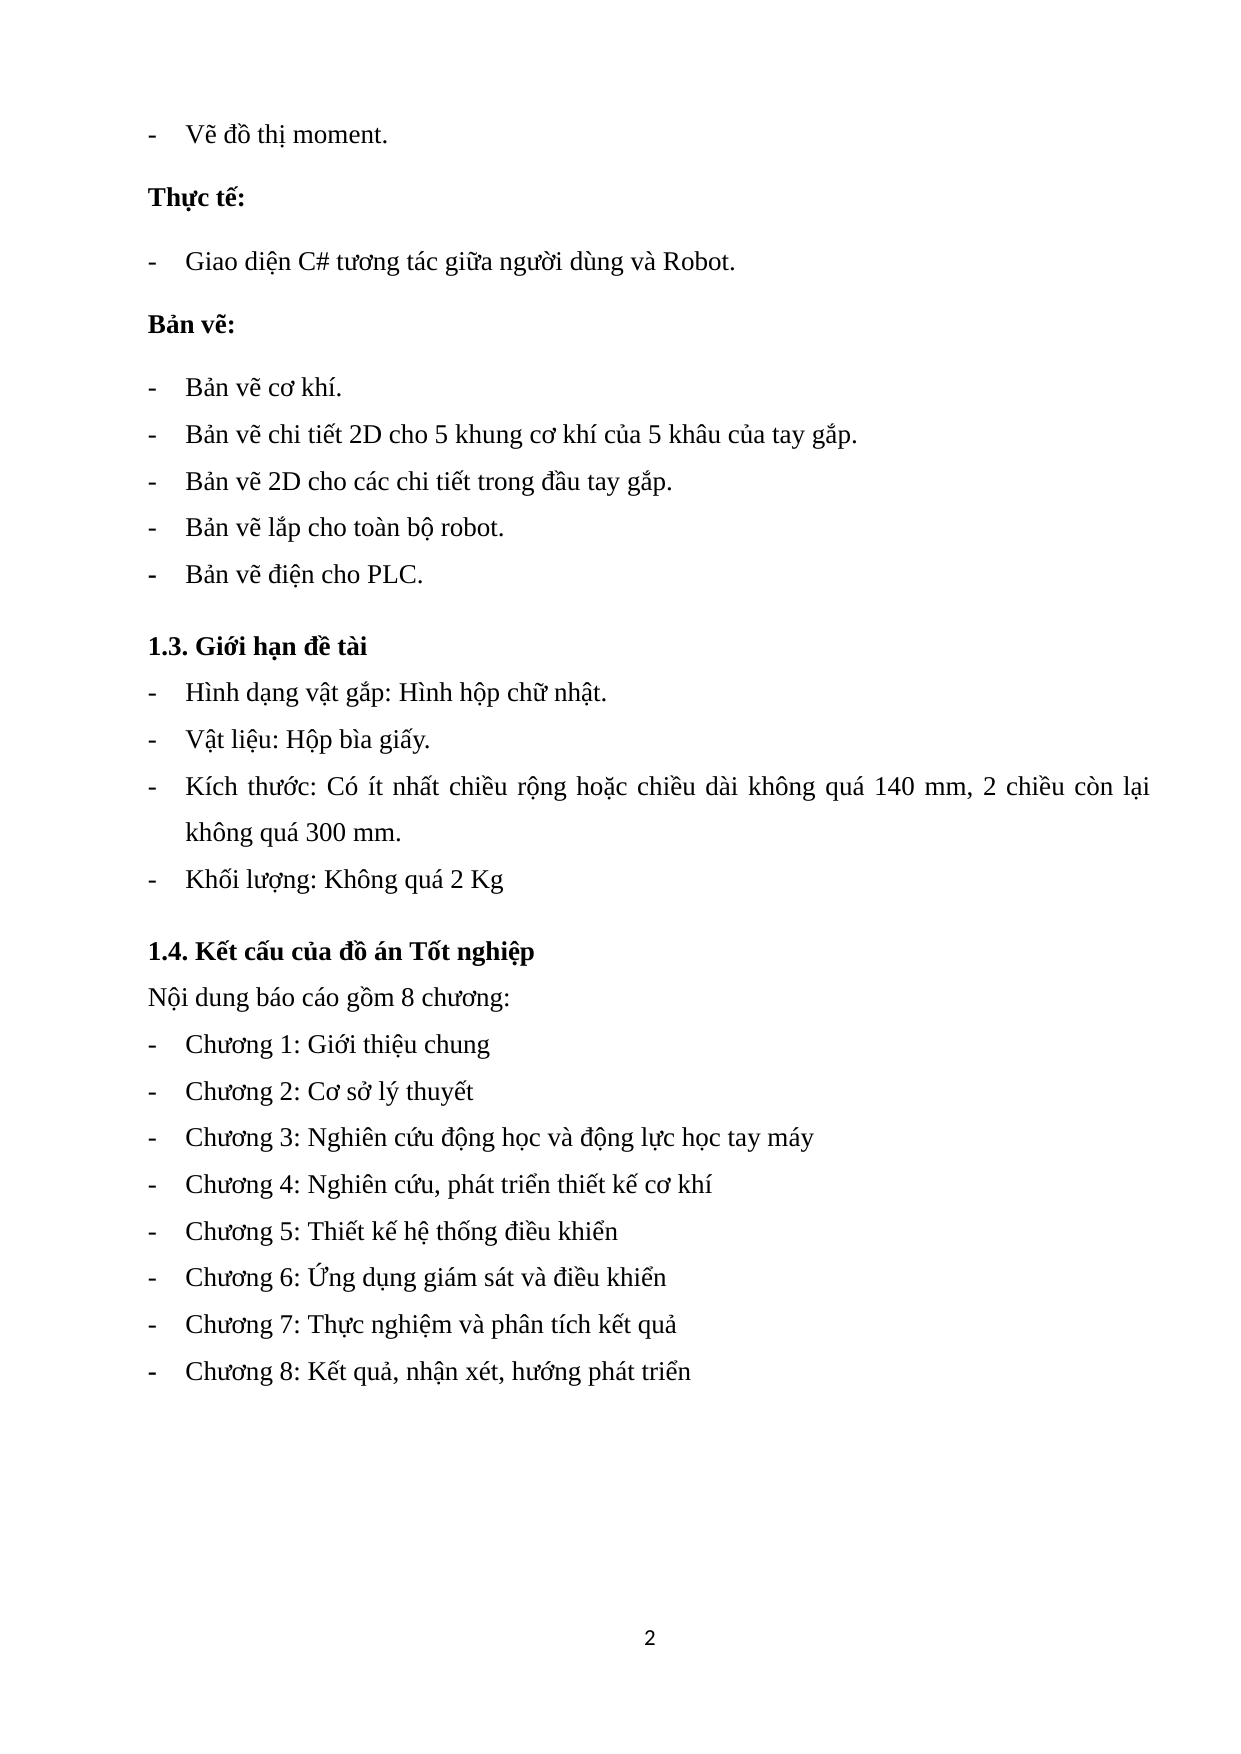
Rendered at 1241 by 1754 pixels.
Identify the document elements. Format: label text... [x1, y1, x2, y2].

list Vẽ đồ thị moment. [148, 118, 1152, 149]
list Kích thước: Có ít nhất chiều rộng hoặc chiều dài không quá 140 mm, 2 chiều còn lại không quá 300 mm. [148, 770, 1152, 848]
text Nội dung báo cáo gồm 8 chương: [148, 981, 1152, 1013]
list Chương 8: Kết quả, nhận xét, hướng phát triển [148, 1355, 1152, 1386]
list Chương 5: Thiết kế hệ thống điều khiển [148, 1215, 1152, 1246]
list Chương 6: Ứng dụng giám sát và điều khiển [148, 1261, 1152, 1293]
list Bản vẽ lắp cho toàn bộ robot. [148, 511, 1152, 543]
subtitle 1.3. Giới hạn đề tài [148, 630, 1152, 661]
list Bản vẽ điện cho PLC. [148, 558, 1152, 589]
list Bản vẽ 2D cho các chi tiết trong đầu tay gắp. [148, 465, 1152, 496]
list Chương 4: Nghiên cứu, phát triển thiết kế cơ khí [148, 1168, 1152, 1199]
list Giao diện C# tương tác giữa người dùng và Robot. [148, 245, 1152, 276]
list Vật liệu: Hộp bìa giấy. [148, 723, 1152, 754]
text Bản vẽ: [148, 308, 1152, 339]
list Chương 1: Giới thiệu chung [148, 1028, 1152, 1059]
list Chương 3: Nghiên cứu động học và động lực học tay máy [148, 1121, 1152, 1153]
list Hình dạng vật gắp: Hình hộp chữ nhật. [148, 676, 1152, 708]
list Chương 2: Cơ sở lý thuyết [148, 1075, 1152, 1106]
list Khối lượng: Không quá 2 Kg [148, 863, 1152, 894]
subtitle 1.4. Kết cấu của đồ án Tốt nghiệp [148, 935, 1152, 966]
text Thực tế: [148, 181, 1152, 213]
list Bản vẽ chi tiết 2D cho 5 khung cơ khí của 5 khâu của tay gắp. [148, 418, 1152, 449]
list Bản vẽ cơ khí. [148, 371, 1152, 403]
list Chương 7: Thực nghiệm và phân tích kết quả [148, 1308, 1152, 1339]
